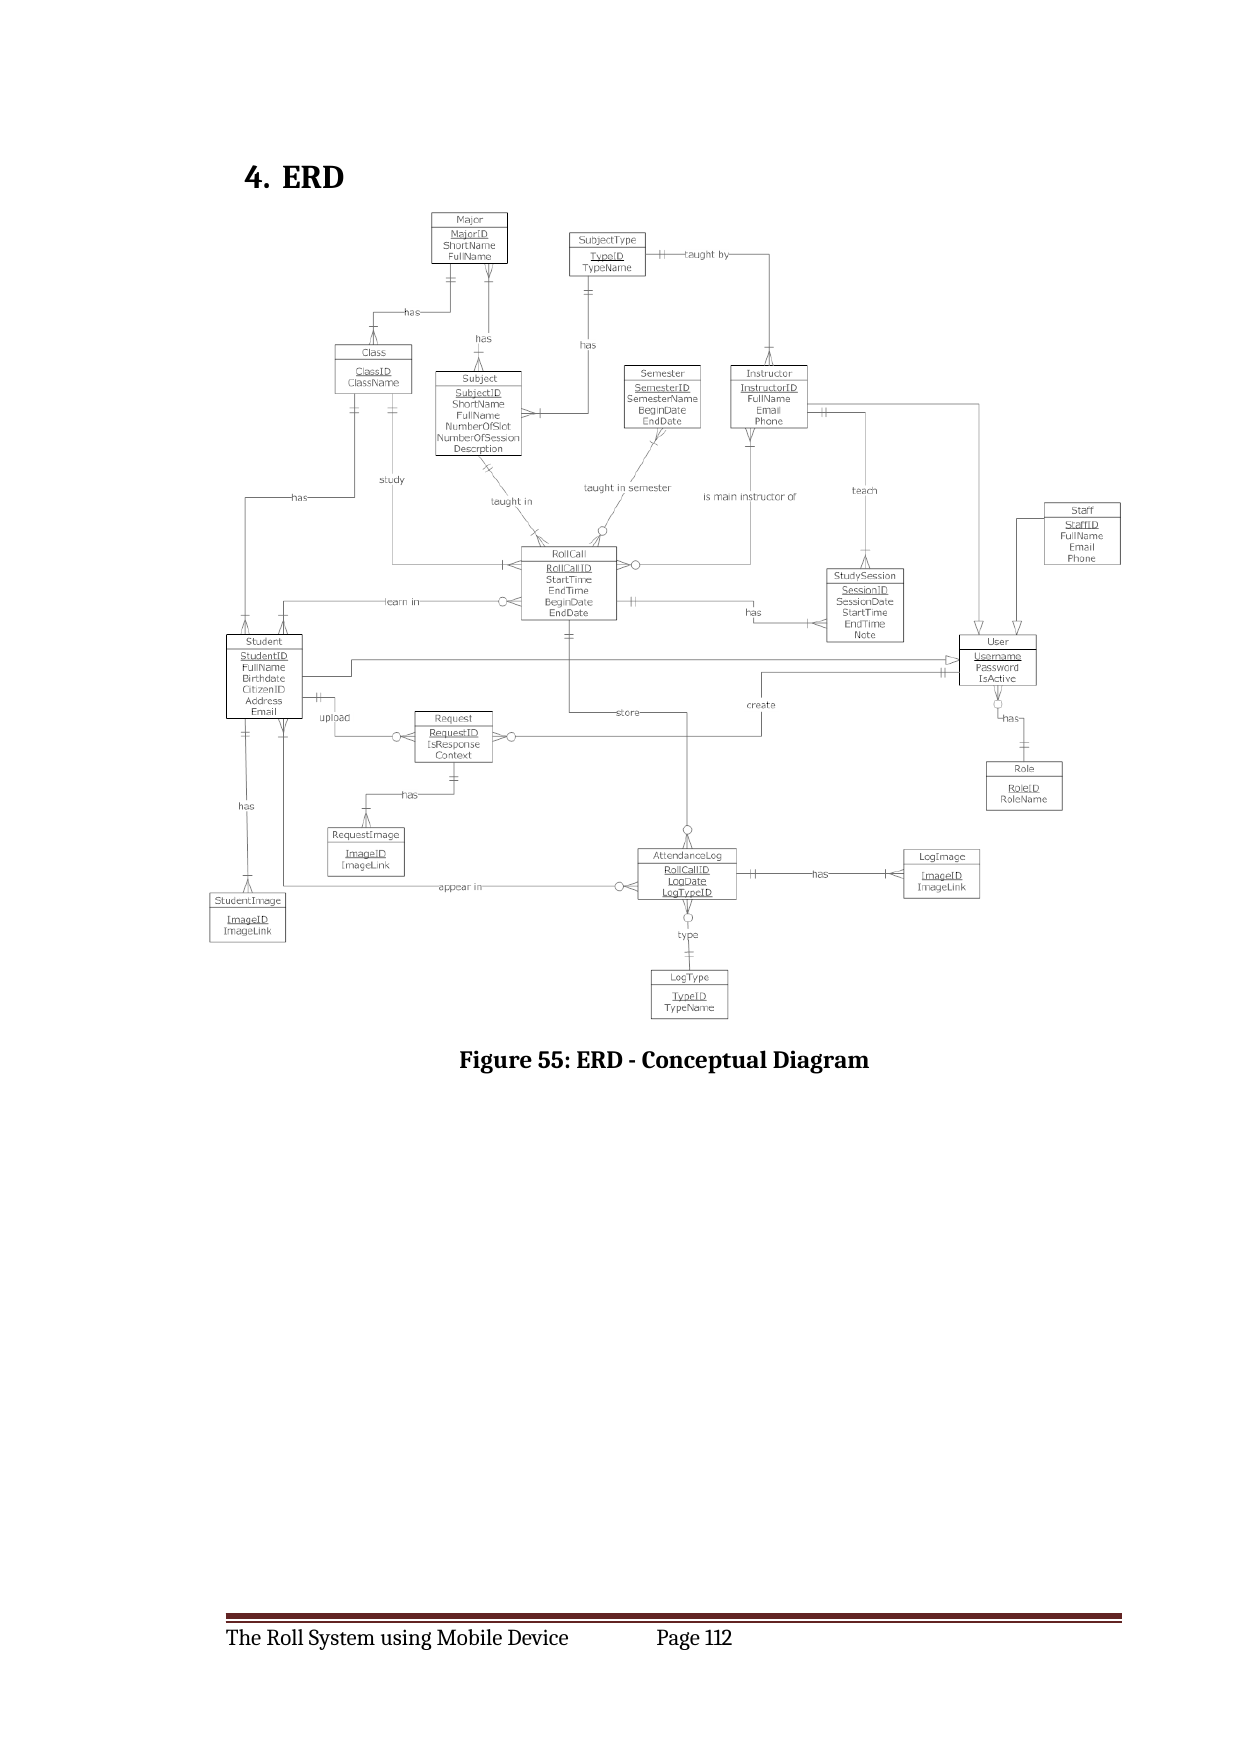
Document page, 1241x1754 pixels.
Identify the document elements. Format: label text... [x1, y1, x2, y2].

subtitle ERD [244, 158, 1122, 196]
text Figure 55: ERD - Conceptual Diagram [207, 1046, 1122, 1075]
picture [206, 208, 1123, 1021]
